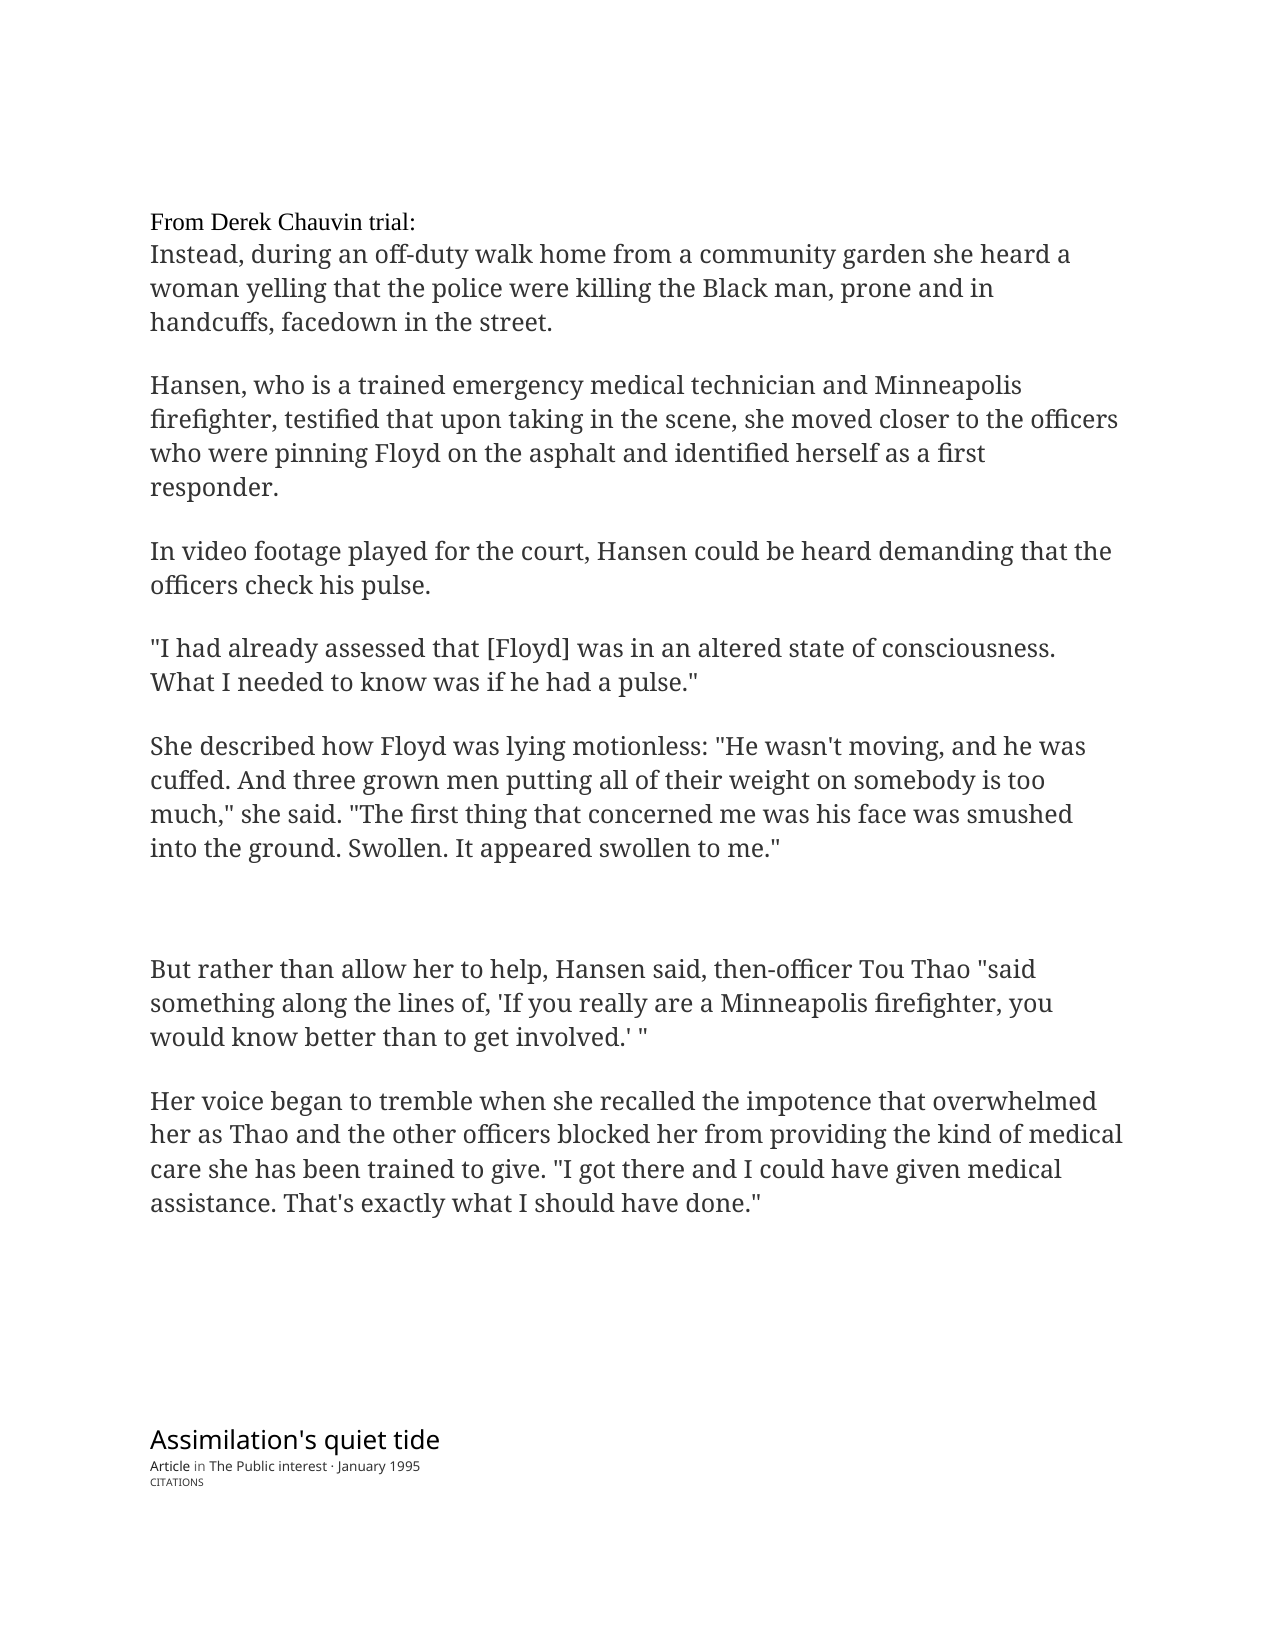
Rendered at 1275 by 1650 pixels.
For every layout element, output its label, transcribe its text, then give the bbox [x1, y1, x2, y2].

text Article in The Public interest · January 1995 [150, 1457, 1125, 1475]
text Assimilation's quiet tide [150, 1421, 1125, 1457]
text From Derek Chauvin trial: Instead, during an off-duty walk home from a community garden she heard a woman yelling that the police were killing the Black man, prone and in handcuffs, facedown in the street. [150, 207, 1125, 338]
text Her voice began to tremble when she recalled the impotence that overwhelmed her as Thao and the other officers blocked her from providing the kind of medical care she has been trained to give. "I got there and I could have given medical assistance. That's exactly what I should have done." [150, 1083, 1125, 1219]
text "I had already assessed that [Floyd] was in an altered state of consciousness. What I needed to know was if he had a pulse." [150, 631, 1125, 699]
text In video footage played for the court, Hansen could be heard demanding that the officers check his pulse. [150, 533, 1125, 602]
text She described how Floyd was lying motionless: "He wasn't moving, and he was cuffed. And three grown men putting all of their weight on somebody is too much," she said. "The first thing that concerned me was his face was smushed into the ground. Swollen. It appeared swollen to me." [150, 728, 1125, 865]
text But rather than allow her to help, Hansen said, then-officer Tou Thao "said something along the lines of, 'If you really are a Minneapolis firefighter, you would know better than to get involved.' " [150, 952, 1125, 1054]
text CITATIONS [150, 1475, 1125, 1489]
text Hansen, who is a trained emergency medical technician and Minneapolis firefighter, testified that upon taking in the scene, she moved closer to the officers who were pinning Floyd on the asphalt and identified herself as a first responder. [150, 368, 1125, 504]
